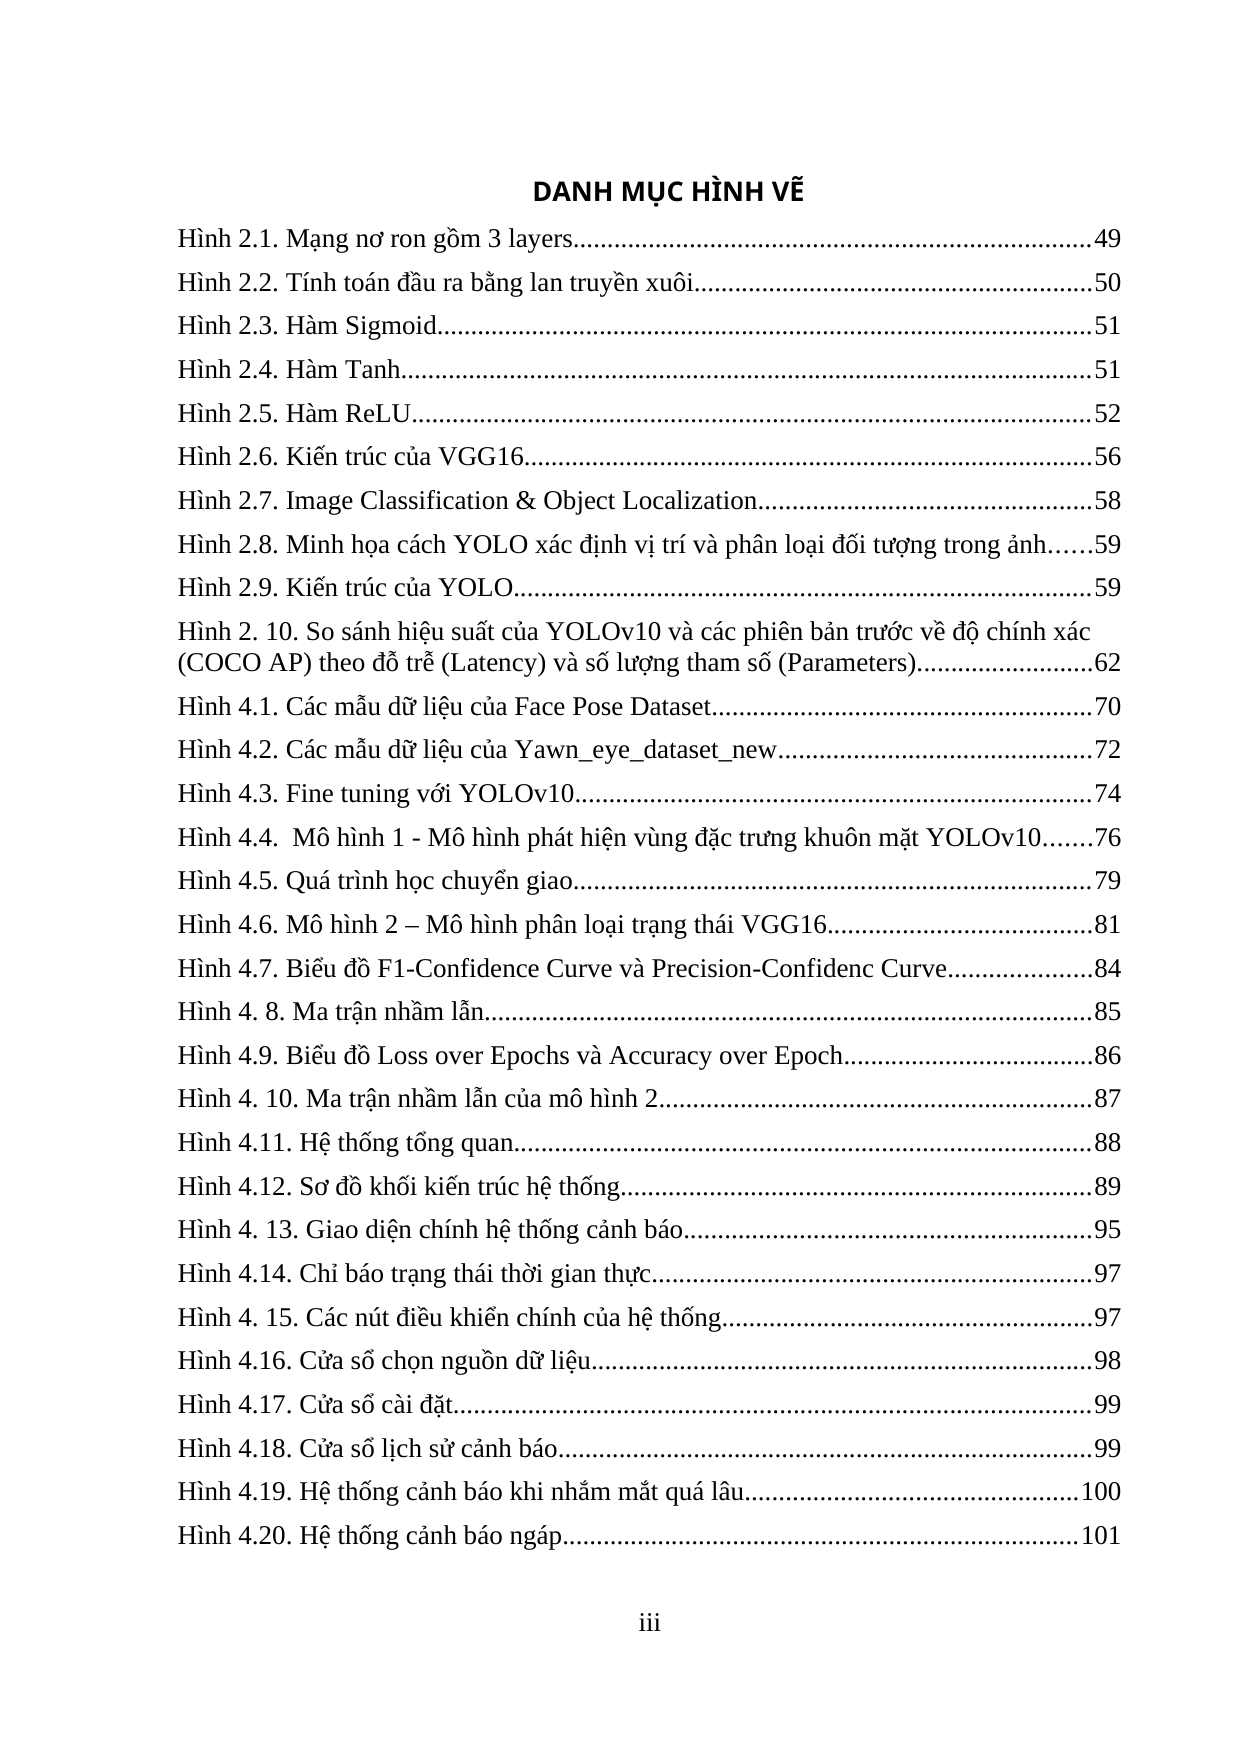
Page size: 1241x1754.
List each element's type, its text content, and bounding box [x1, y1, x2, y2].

text Hình 4.9. Biểu đồ Loss over Epochs và Accuracy over Epoch 86 [177, 1039, 1122, 1070]
text Hình 4.20. Hệ thống cảnh báo ngáp 101 [177, 1519, 1122, 1550]
text Hình 4. 8. Ma trận nhầm lẫn 85 [177, 995, 1122, 1026]
text Hình 4. 13. Giao diện chính hệ thống cảnh báo 95 [177, 1213, 1122, 1245]
text Hình 2. 10. So sánh hiệu suất của YOLOv10 và các phiên bản trước về độ chính xác (COCO AP) theo đỗ trễ (Latency) và số lượng tham số (Parameters). 62 [177, 615, 1122, 677]
text Hình 4.17. Cửa sổ cài đặt 99 [177, 1388, 1122, 1419]
subtitle DANH MỤC HÌNH VẼ [214, 173, 1122, 210]
text Hình 2.4. Hàm Tanh 51 [177, 353, 1122, 384]
text Hình 2.7. Image Classification & Object Localization 58 [177, 484, 1122, 515]
text Hình 4.3. Fine tuning với YOLOv10 74 [177, 777, 1122, 808]
text Hình 4.4. Mô hình 1 - Mô hình phát hiện vùng đặc trưng khuôn mặt YOLOv10 76 [177, 821, 1122, 852]
text Hình 2.9. Kiến trúc của YOLO 59 [177, 571, 1122, 602]
text Hình 2.1. Mạng nơ ron gồm 3 layers 49 [177, 222, 1122, 253]
text Hình 2.3. Hàm Sigmoid 51 [177, 309, 1122, 341]
text Hình 2.6. Kiến trúc của VGG16 56 [177, 440, 1122, 472]
text Hình 4. 15. Các nút điều khiển chính của hệ thống 97 [177, 1301, 1122, 1332]
text Hình 4.1. Các mẫu dữ liệu của Face Pose Dataset 70 [177, 690, 1122, 721]
text Hình 4.5. Quá trình học chuyển giao 79 [177, 864, 1122, 896]
text Hình 4. 10. Ma trận nhầm lẫn của mô hình 2 87 [177, 1083, 1122, 1114]
text Hình 4.12. Sơ đồ khối kiến trúc hệ thống 89 [177, 1170, 1122, 1201]
text Hình 4.14. Chỉ báo trạng thái thời gian thực 97 [177, 1257, 1122, 1288]
text Hình 4.16. Cửa sổ chọn nguồn dữ liệu 98 [177, 1344, 1122, 1376]
text Hình 4.6. Mô hình 2 – Mô hình phân loại trạng thái VGG16 81 [177, 908, 1122, 939]
text Hình 4.7. Biểu đồ F1-Confidence Curve và Precision-Confidenc Curve 84 [177, 952, 1122, 983]
text Hình 2.5. Hàm ReLU 52 [177, 397, 1122, 428]
text Hình 4.2. Các mẫu dữ liệu của Yawn_eye_dataset_new 72 [177, 733, 1122, 764]
text Hình 4.18. Cửa sổ lịch sử cảnh báo 99 [177, 1432, 1122, 1463]
text Hình 4.19. Hệ thống cảnh báo khi nhắm mắt quá lâu 100 [177, 1475, 1122, 1507]
text Hình 4.11. Hệ thống tổng quan 88 [177, 1126, 1122, 1157]
text Hình 2.8. Minh họa cách YOLO xác định vị trí và phân loại đối tượng trong ảnh 59 [177, 528, 1122, 559]
text Hình 2.2. Tính toán đầu ra bằng lan truyền xuôi 50 [177, 266, 1122, 297]
